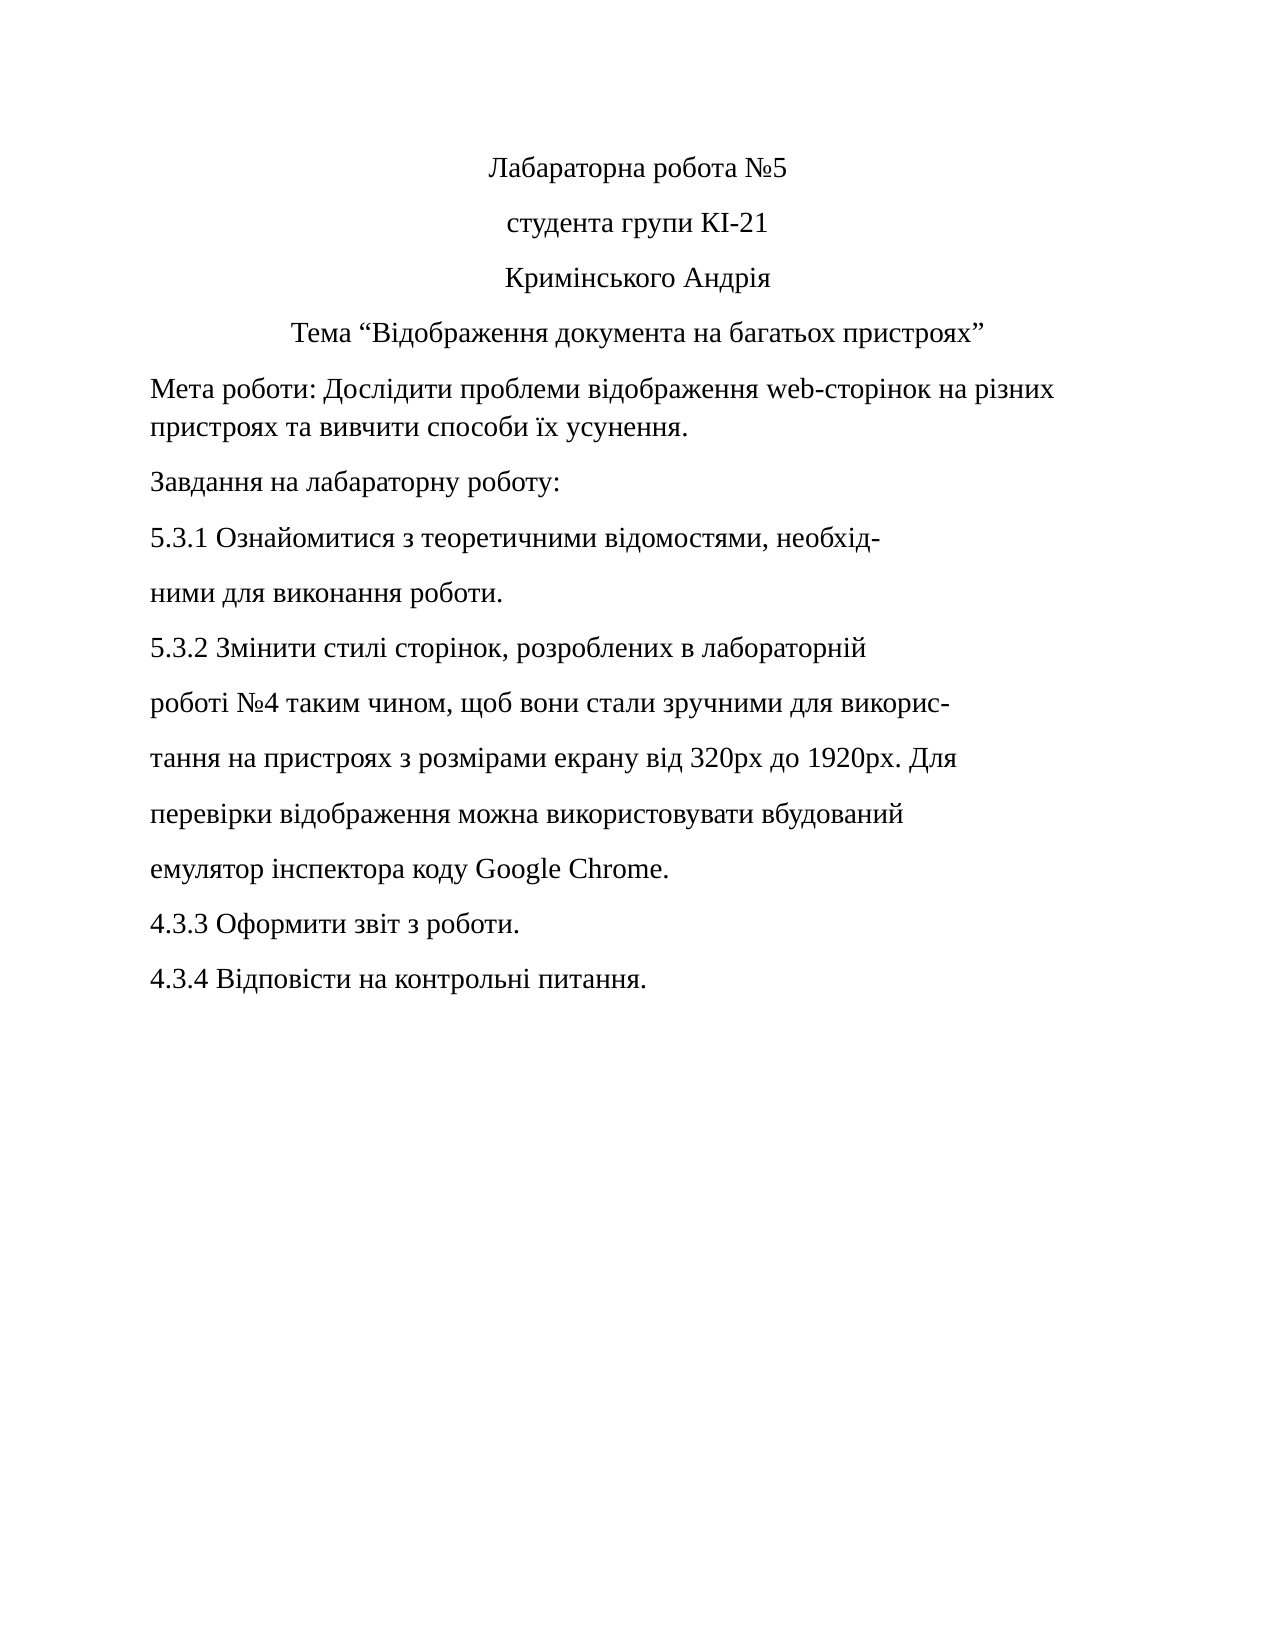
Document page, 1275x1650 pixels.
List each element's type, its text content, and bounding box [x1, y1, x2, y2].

text 5.3.2 Змінити стилі сторінок, розроблених в лабораторній [150, 630, 1125, 664]
text 4.3.4 Відповісти на контрольні питання. [150, 961, 1125, 995]
text студента групи КІ-21 [150, 205, 1125, 239]
text роботі №4 таким чином, щоб вони стали зручними для викорис- [150, 685, 1125, 719]
text тання на пристроях з розмірами екрану від 320px до 1920px. Для [150, 741, 1125, 774]
text ними для виконання роботи. [150, 575, 1125, 608]
text Тема “Відображення документа на багатьох пристроях” [150, 316, 1125, 349]
text 5.3.1 Ознайомитися з теоретичними відомостями, необхід- [150, 520, 1125, 553]
text емулятор інспектора коду Google Chrome. [150, 851, 1125, 884]
text 4.3.3 Оформити звіт з роботи. [150, 906, 1125, 940]
text Завдання на лабараторну роботу: [150, 464, 1125, 498]
text перевірки відображення можна використовувати вбудований [150, 796, 1125, 829]
text Кримінського Андрія [150, 260, 1125, 294]
text Лабараторна робота №5 [150, 150, 1125, 183]
text Мета роботи: Дослідити проблеми відображення web-сторінок на різних пристроях та вивчити способи їх усунення. [150, 371, 1125, 443]
